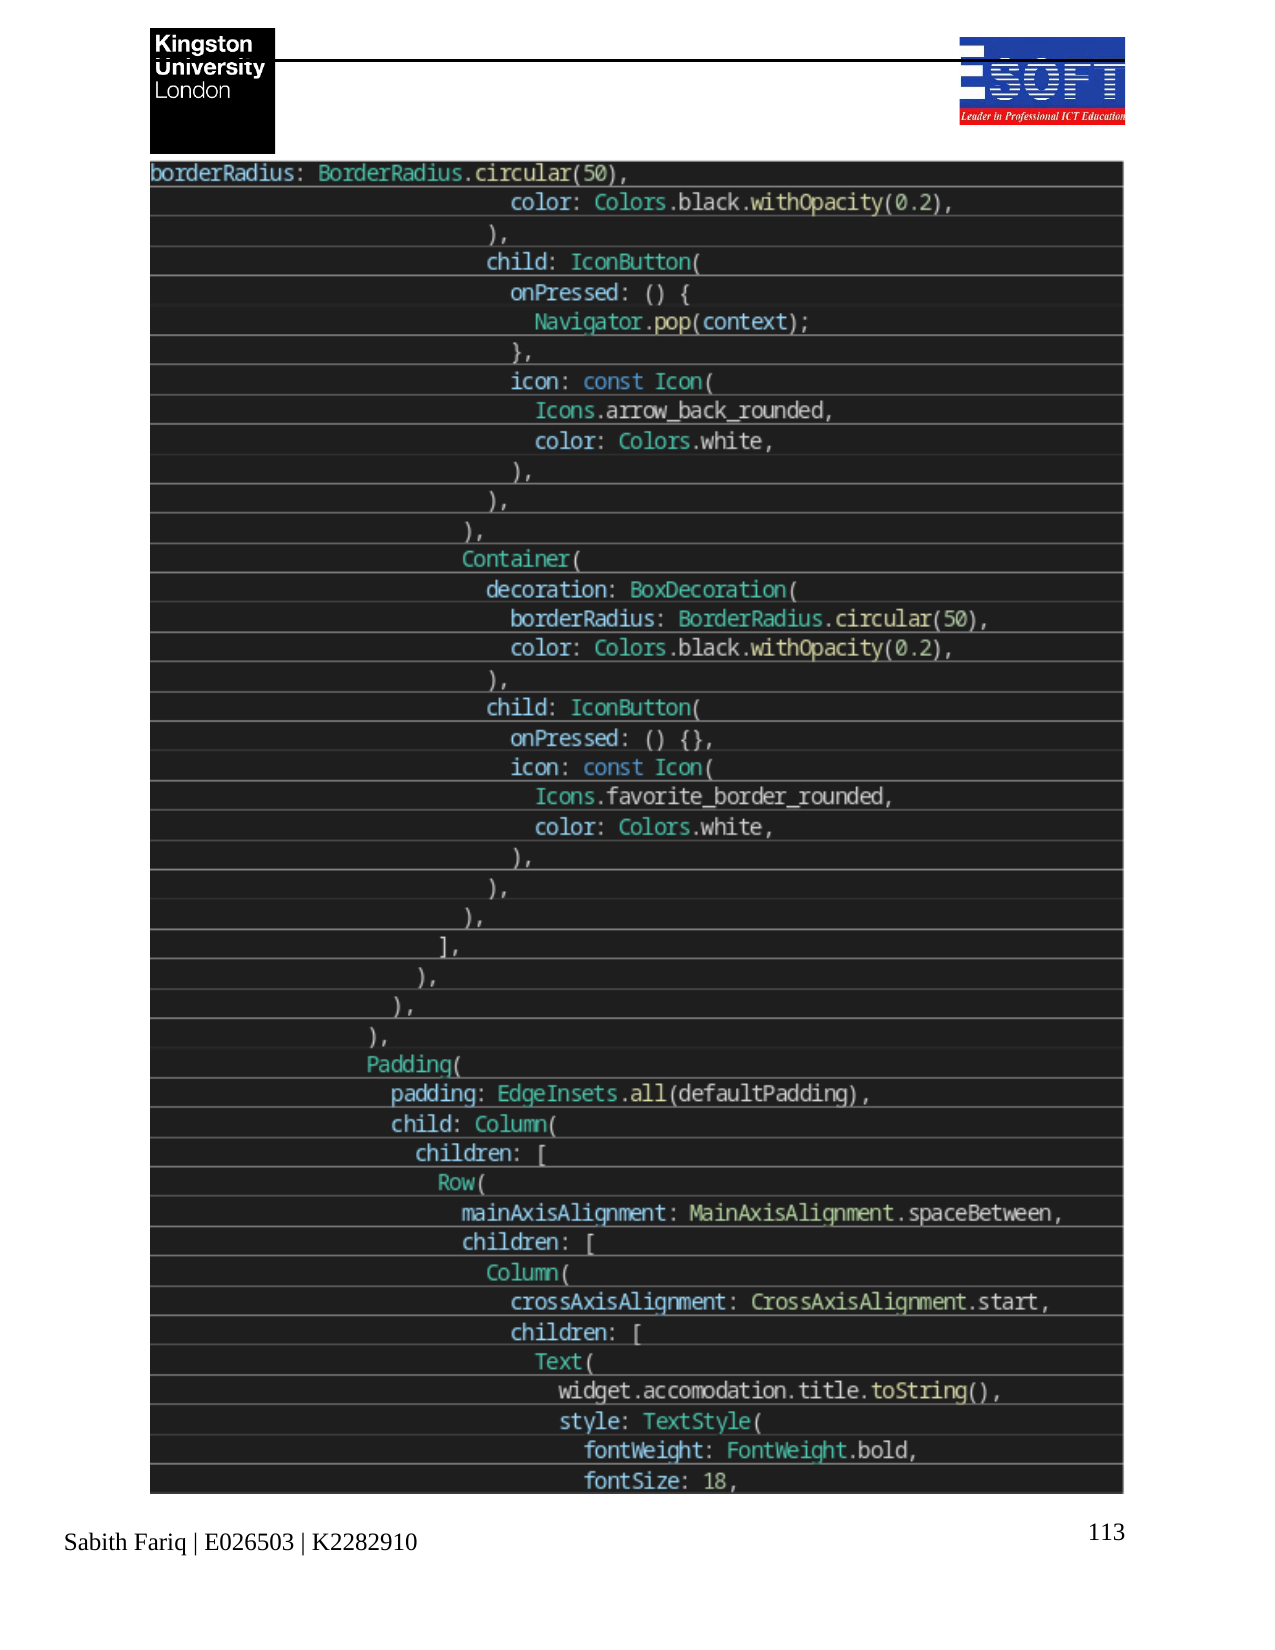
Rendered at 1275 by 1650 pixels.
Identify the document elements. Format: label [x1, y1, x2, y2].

picture [150, 62, 275, 154]
picture [959, 37, 1125, 59]
picture [959, 62, 1125, 125]
picture [150, 28, 275, 59]
